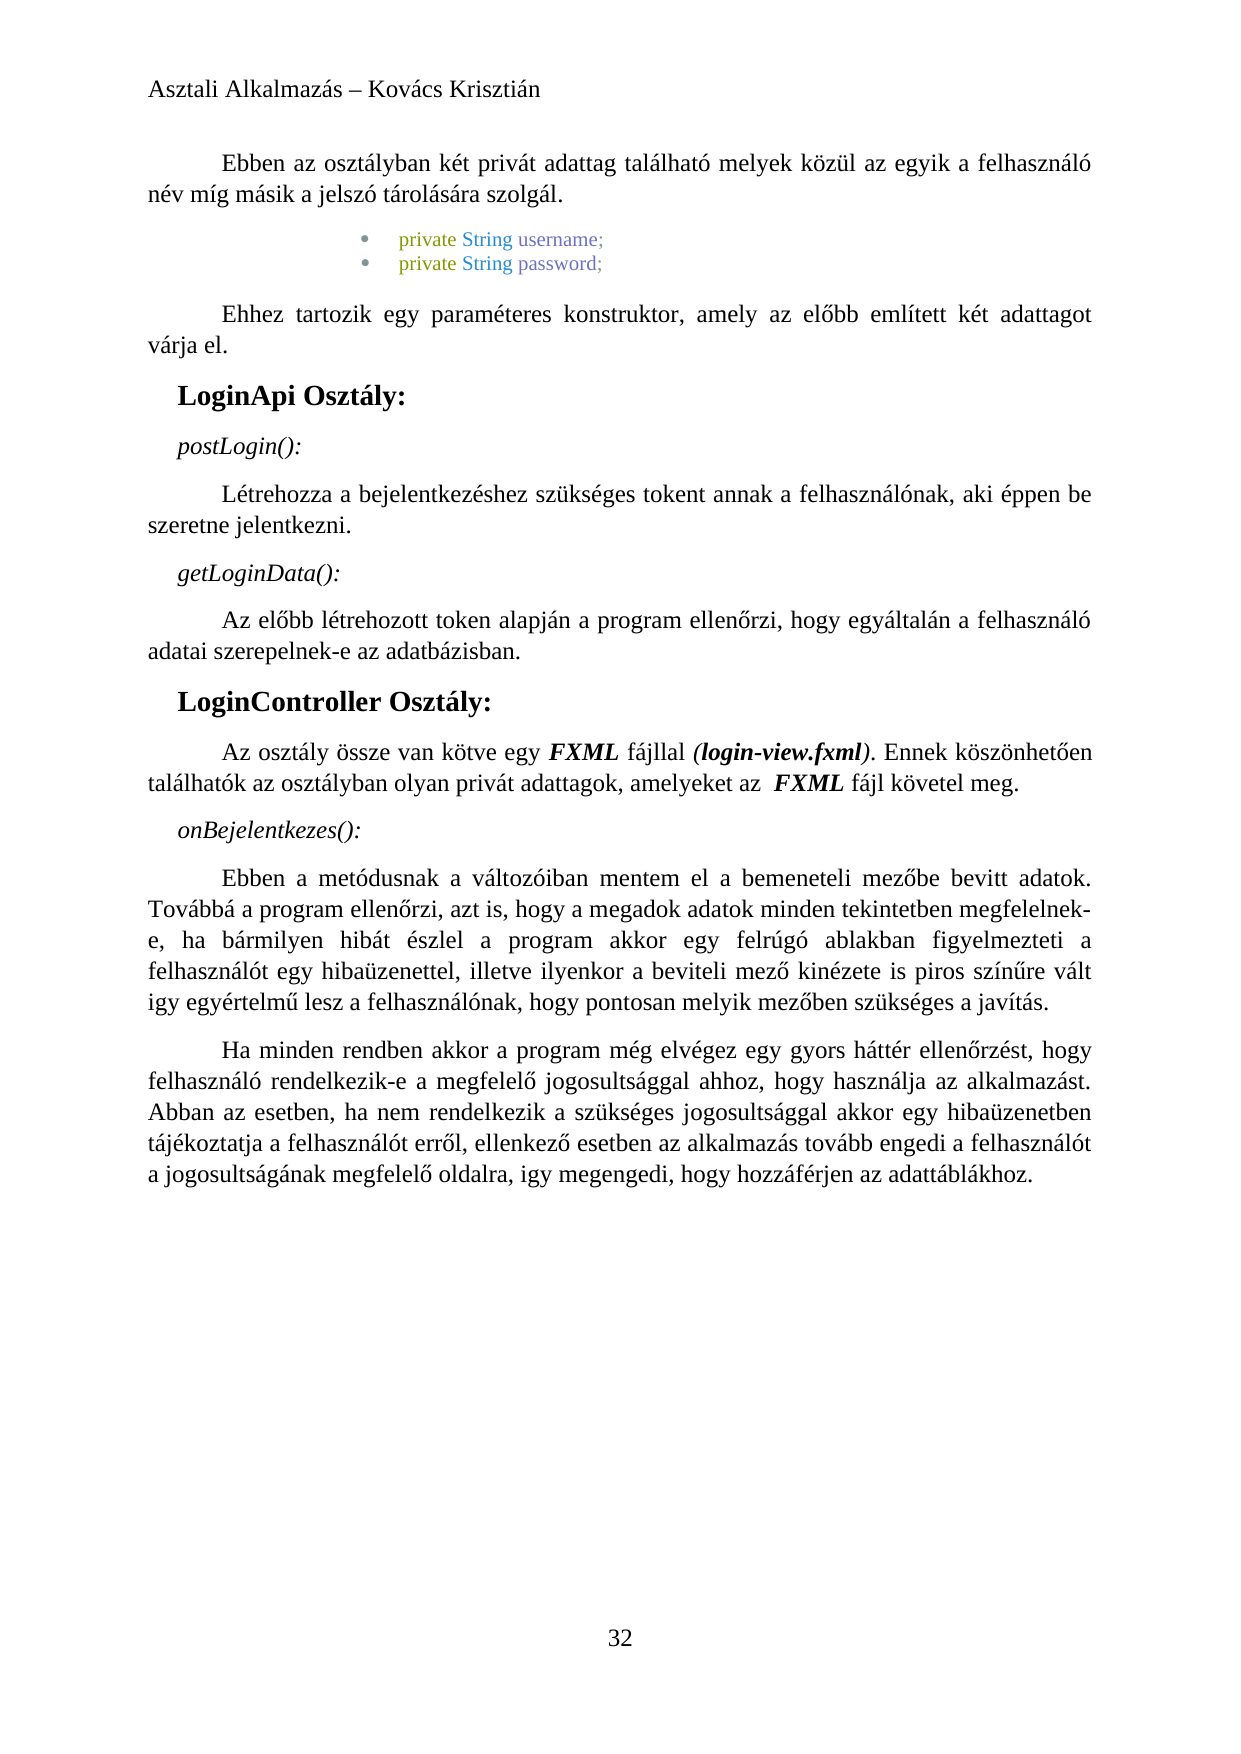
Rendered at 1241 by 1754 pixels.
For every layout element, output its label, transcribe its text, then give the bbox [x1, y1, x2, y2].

text LoginApi Osztály: [177, 378, 1092, 412]
text getLoginData(): [177, 558, 1092, 586]
text onBejelentkezes(): [177, 816, 1092, 844]
text Az osztály össze van kötve egy FXML fájllal (login-view.fxml). Ennek köszönhetően találhatók az osztályban olyan privát adattagok, amelyeket az FXML fájl követel meg. [148, 737, 1092, 797]
list private String username; [361, 226, 1092, 251]
text Ehhez tartozik egy paraméteres konstruktor, amely az előbb említett két adattagot várja el. [148, 299, 1092, 359]
text postLogin(): [177, 431, 1092, 460]
text Az előbb létrehozott token alapján a program ellenőrzi, hogy egyáltalán a felhasználó adatai szerepelnek-e az adatbázisban. [148, 605, 1092, 665]
text Ha minden rendben akkor a program még elvégez egy gyors háttér ellenőrzést, hogy felhasználó rendelkezik-e a megfelelő jogosultsággal ahhoz, hogy használja az alkalmazást. Abban az esetben, ha nem rendelkezik a szükséges jogosultsággal akkor egy hibaüzenetben tájékoztatja a felhasználót erről, ellenkező esetben az alkalmazás tovább engedi a felhasználót a jogosultságának megfelelő oldalra, igy megengedi, hogy hozzáférjen az adattáblákhoz. [148, 1035, 1092, 1188]
text Ebben a metódusnak a változóiban mentem el a bemeneteli mezőbe bevitt adatok. Továbbá a program ellenőrzi, azt is, hogy a megadok adatok minden tekintetben megfelelnek-e, ha bármilyen hibát észlel a program akkor egy felrúgó ablakban figyelmezteti a felhasználót egy hibaüzenettel, illetve ilyenkor a beviteli mező kinézete is piros színűre vált igy egyértelmű lesz a felhasználónak, hogy pontosan melyik mezőben szükséges a javítás. [148, 863, 1092, 1016]
text LoginController Osztály: [177, 684, 1092, 718]
text Ebben az osztályban két privát adattag található melyek közül az egyik a felhasználó név míg másik a jelszó tárolására szolgál. [148, 148, 1092, 207]
list private String password; [362, 251, 1092, 274]
text Létrehozza a bejelentkezéshez szükséges tokent annak a felhasználónak, aki éppen be szeretne jelentkezni. [148, 479, 1092, 539]
